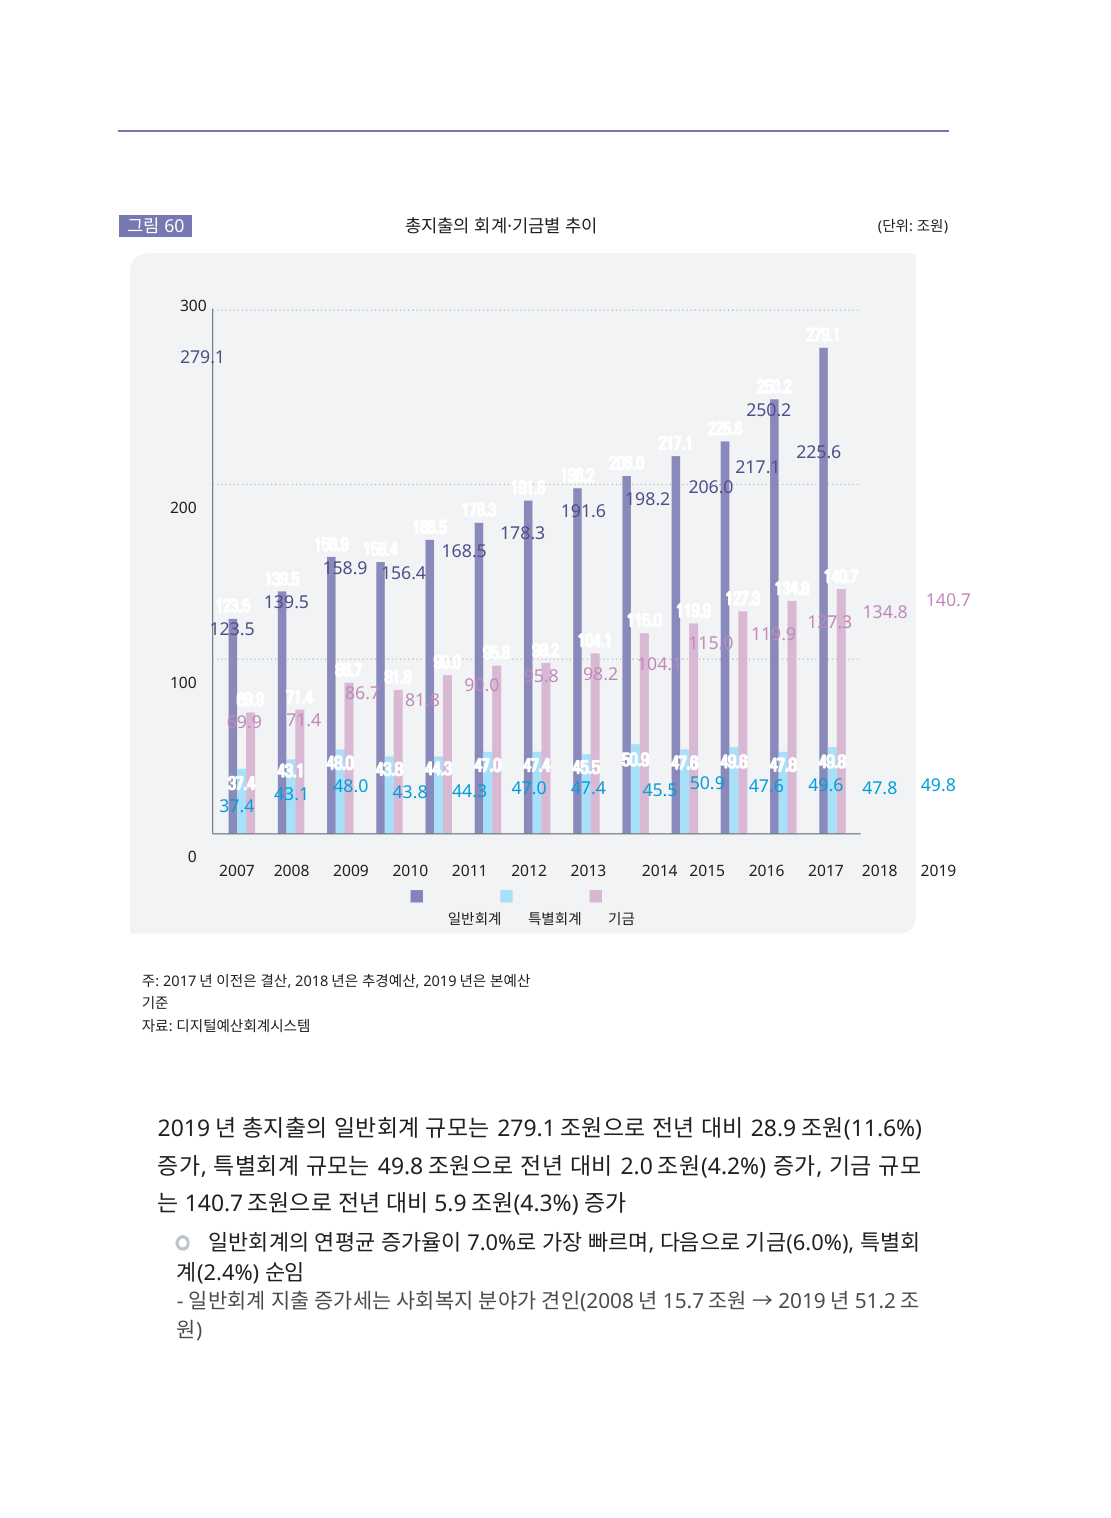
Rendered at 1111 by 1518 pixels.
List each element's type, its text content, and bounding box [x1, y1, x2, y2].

picture [175, 1235, 190, 1251]
text 일반회계 특별회계 기금 [129, 913, 635, 927]
text 250.2 [129, 403, 791, 420]
text 주: 2017년 이전은 결산, 2018년은 추경예산, 2019년은 본예산 기준 자료: 디지털예산회계시스템 [142, 968, 540, 1036]
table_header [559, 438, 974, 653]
text 일반회계의 연평균 증가율이 7.0%로 가장 빠르며, 다음으로 기금(6.0%), 특별회계(2.4%) 순임 - 일반회계 지출 증가세는 사회복지 분야가 견인(2008년 15.7조원 → 2019년 51.2조원) [156, 1227, 930, 1343]
text 2019년 총지출의 일반회계 규모는 279.1조원으로 전년 대비 28.9조원(11.6%) 증가, 특별회계 규모는 49.8조원으로 전년 대비 2.0조원(4.2%) 증가, 기금 규모는 140.7조원으로 전년 대비 5.9조원(4.3%) 증가 [157, 1107, 922, 1219]
picture [129, 252, 917, 934]
text 300 279.1 [180, 290, 840, 369]
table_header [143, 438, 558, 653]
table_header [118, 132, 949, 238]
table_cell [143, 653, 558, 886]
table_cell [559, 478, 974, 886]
